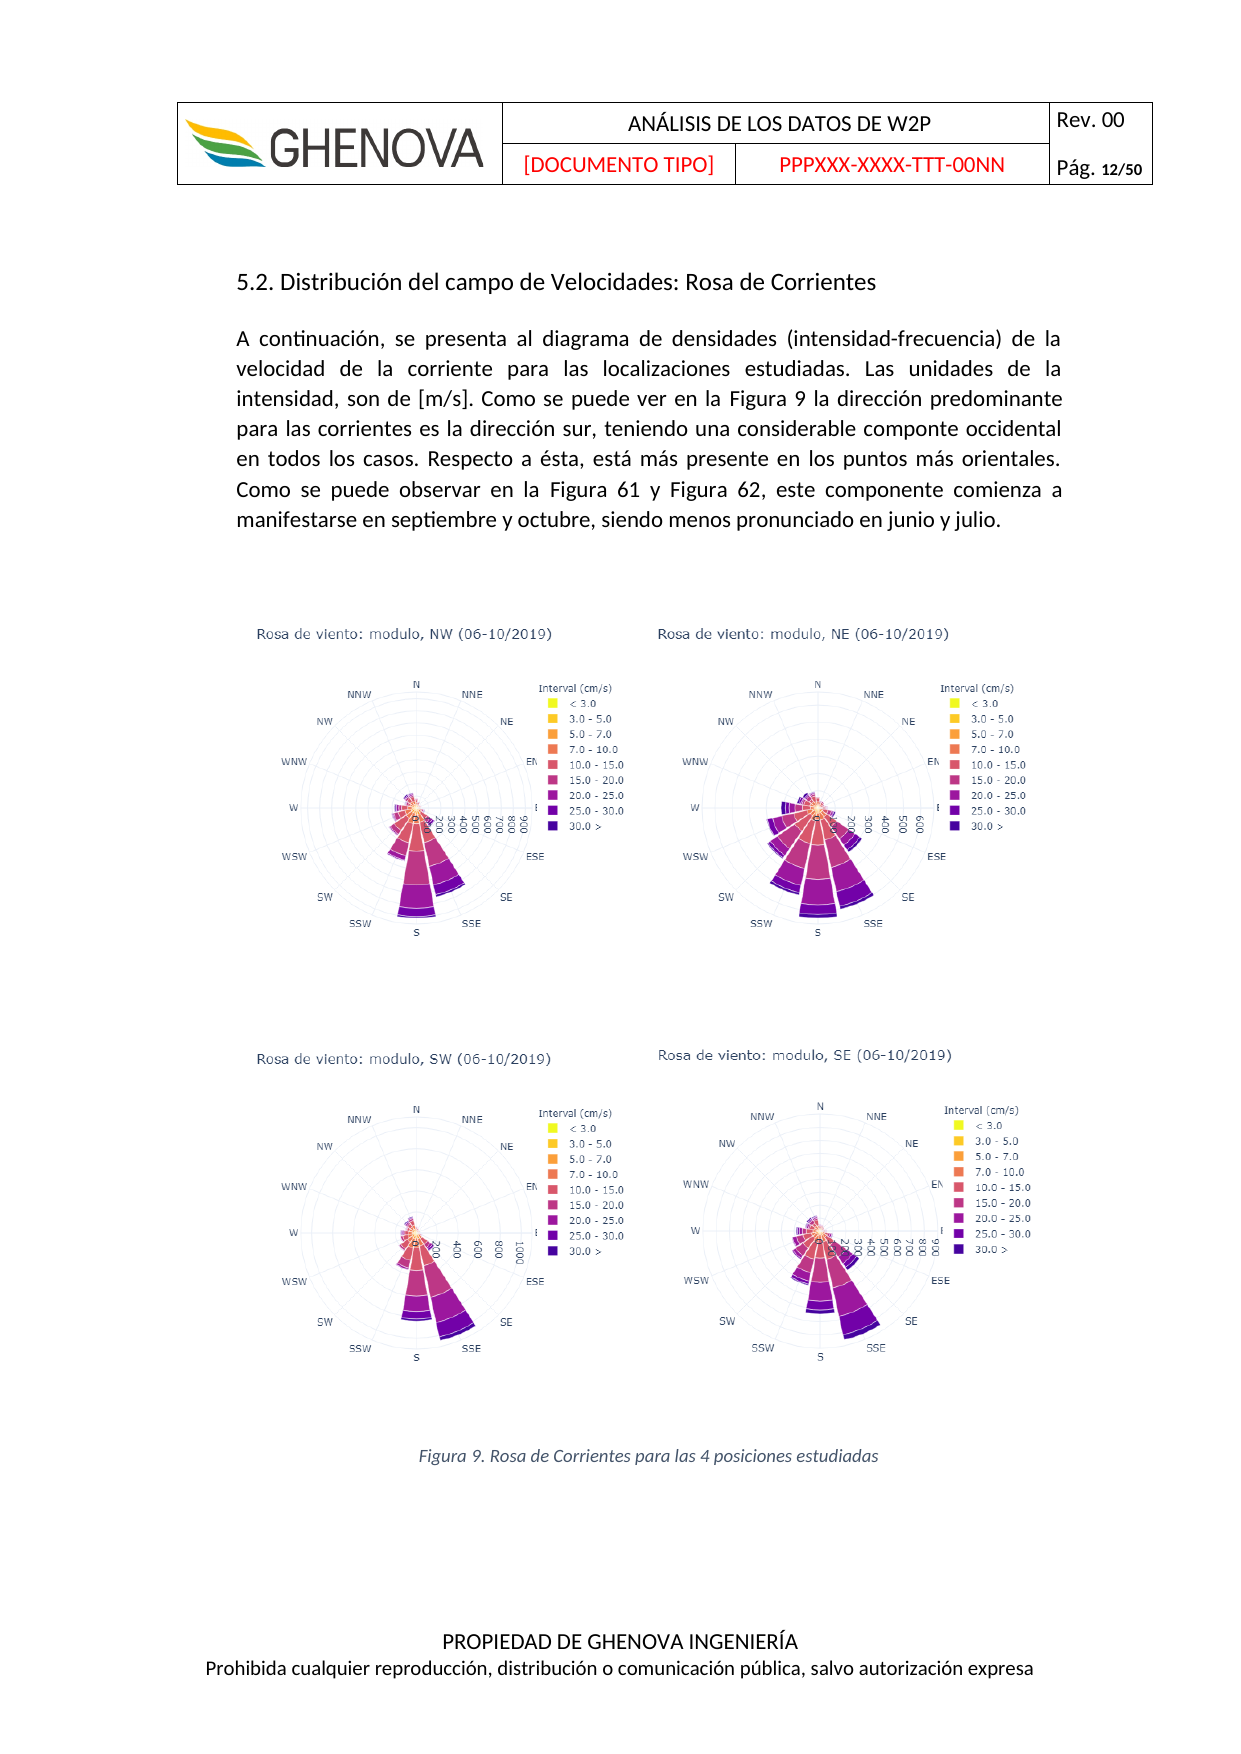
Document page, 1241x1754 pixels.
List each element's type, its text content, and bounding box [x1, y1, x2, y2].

picture [185, 119, 484, 167]
picture [236, 598, 1040, 1001]
subtitle Distribución del campo de Velocidades: Rosa de Corrientes [236, 266, 1063, 296]
picture [236, 1019, 1044, 1426]
text A continuación, se presenta al diagrama de densidades (intensidad-frecuencia) de la velocidad de la corriente para las localizaciones estudiadas. Las unidades de la intensidad, son de [m/s]. Como se puede ver en la Figura 9 la dirección predominante para las corrientes es la dirección sur, teniendo una considerable componte occidental en todos los casos. Respecto a ésta, está más presente en los puntos más orientales. Como se puede observar en la Figura 61 y Figura 62, este componente comienza a manifestarse en septiembre y octubre, siendo menos pronunciado en junio y julio. [236, 324, 1063, 533]
